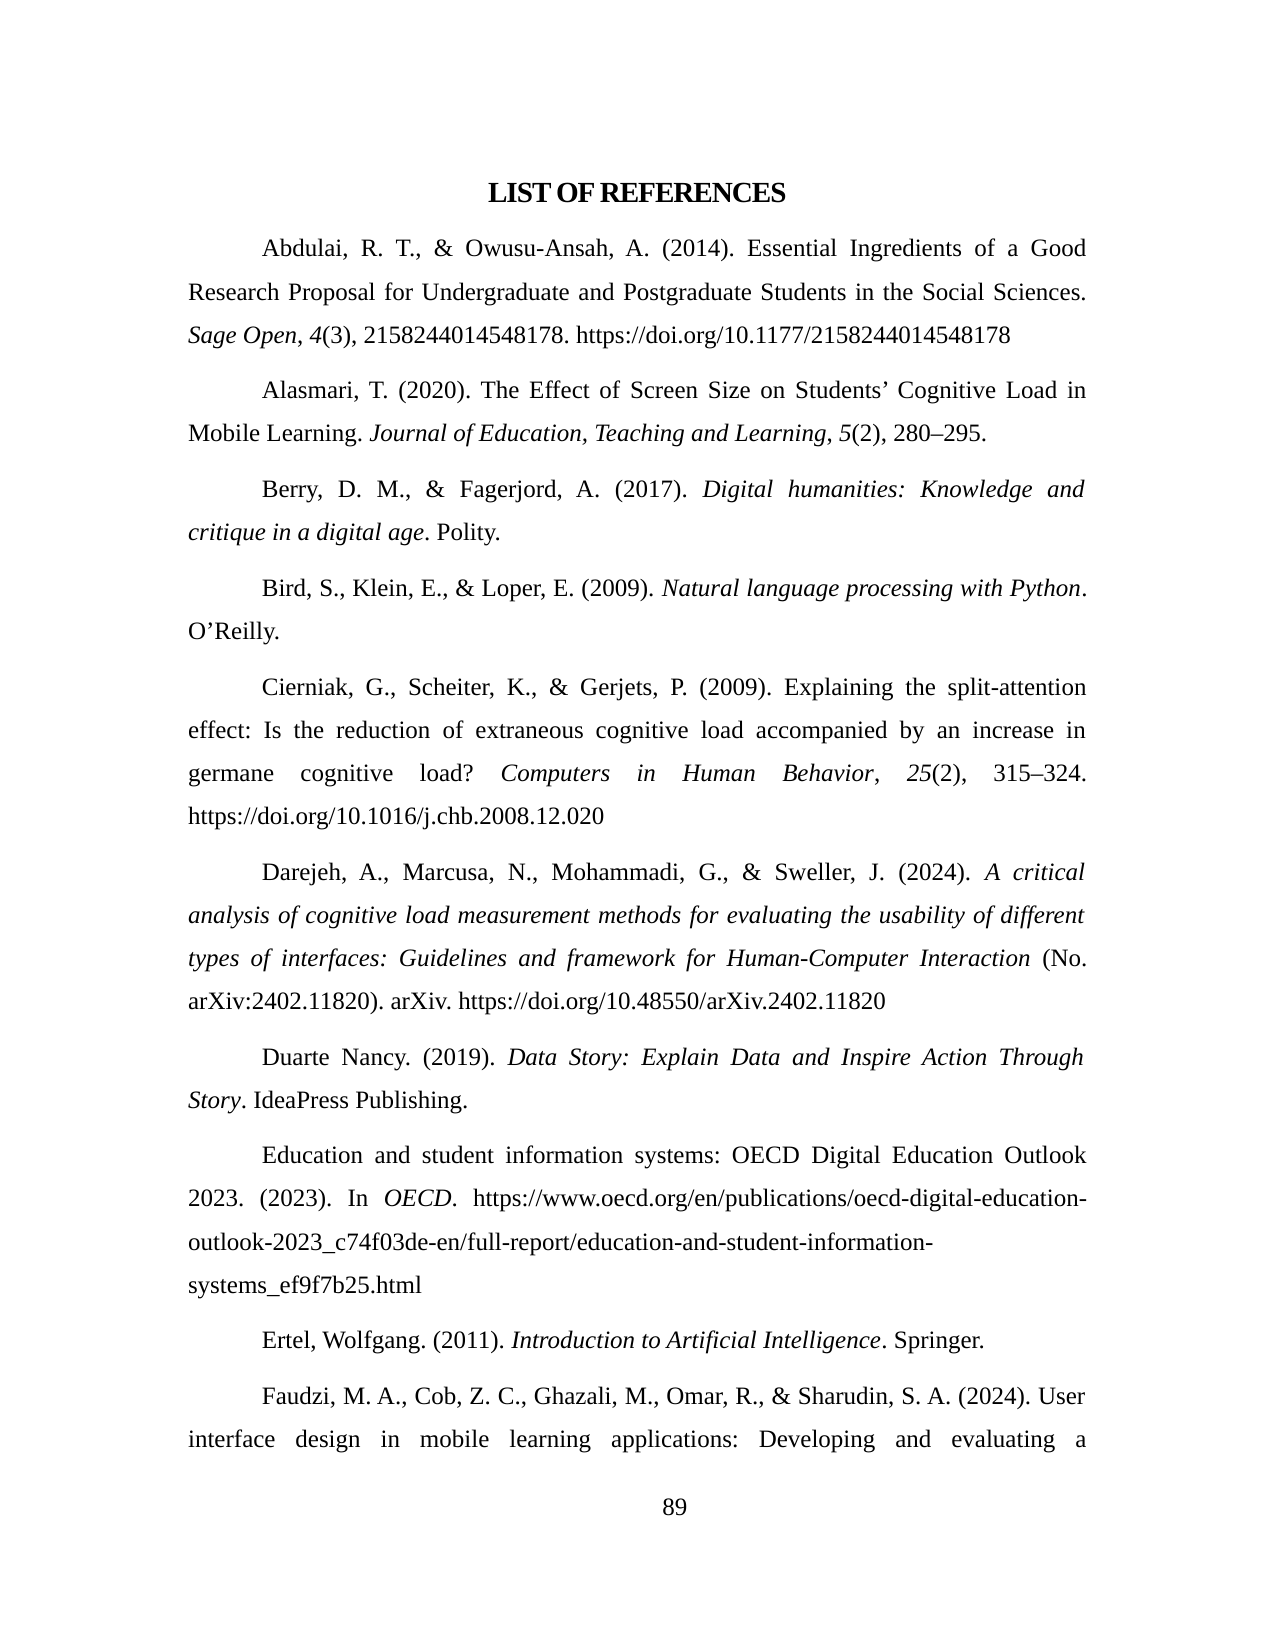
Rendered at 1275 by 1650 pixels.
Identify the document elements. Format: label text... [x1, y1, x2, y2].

text Alasmari, T. (2020). The Effect of Screen Size on Students’ Cognitive Load in Mobile Learning. Journal of Education, Teaching and Learning, 5(2), 280–295. [188, 375, 1087, 447]
text Education and student information systems: OECD Digital Education Outlook 2023. (2023). In OECD. https://www.oecd.org/en/publications/oecd-digital-education-outlook-2023_c74f03de-en/full-report/education-and-student-information-systems_ef9f7b25.html [188, 1140, 1087, 1298]
title LIST OF REFERENCES [188, 175, 1087, 208]
text Ertel, Wolfgang. (2011). Introduction to Artificial Intelligence. Springer. [188, 1325, 1087, 1354]
text Abdulai, R. T., & Owusu-Ansah, A. (2014). Essential Ingredients of a Good Research Proposal for Undergraduate and Postgraduate Students in the Social Sciences. Sage Open, 4(3), 2158244014548178. https://doi.org/10.1177/2158244014548178 [188, 233, 1087, 348]
text Duarte Nancy. (2019). Data Story: Explain Data and Inspire Action Through Story. IdeaPress Publishing. [188, 1042, 1087, 1113]
text Darejeh, A., Marcusa, N., Mohammadi, G., & Sweller, J. (2024). A critical analysis of cognitive load measurement methods for evaluating the usability of different types of interfaces: Guidelines and framework for Human-Computer Interaction (No. arXiv:2402.11820). arXiv. https://doi.org/10.48550/arXiv.2402.11820 [188, 857, 1087, 1015]
text Berry, D. M., & Fagerjord, A. (2017). Digital humanities: Knowledge and critique in a digital age. Polity. [188, 474, 1087, 546]
text Bird, S., Klein, E., & Loper, E. (2009). Natural language processing with Python. O’Reilly. [188, 573, 1087, 645]
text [188, 1381, 1087, 1453]
text Cierniak, G., Scheiter, K., & Gerjets, P. (2009). Explaining the split-attention effect: Is the reduction of extraneous cognitive load accompanied by an increase in germane cognitive load? Computers in Human Behavior, 25(2), 315–324. https://doi.org/10.1016/j.chb.2008.12.020 [188, 672, 1087, 830]
